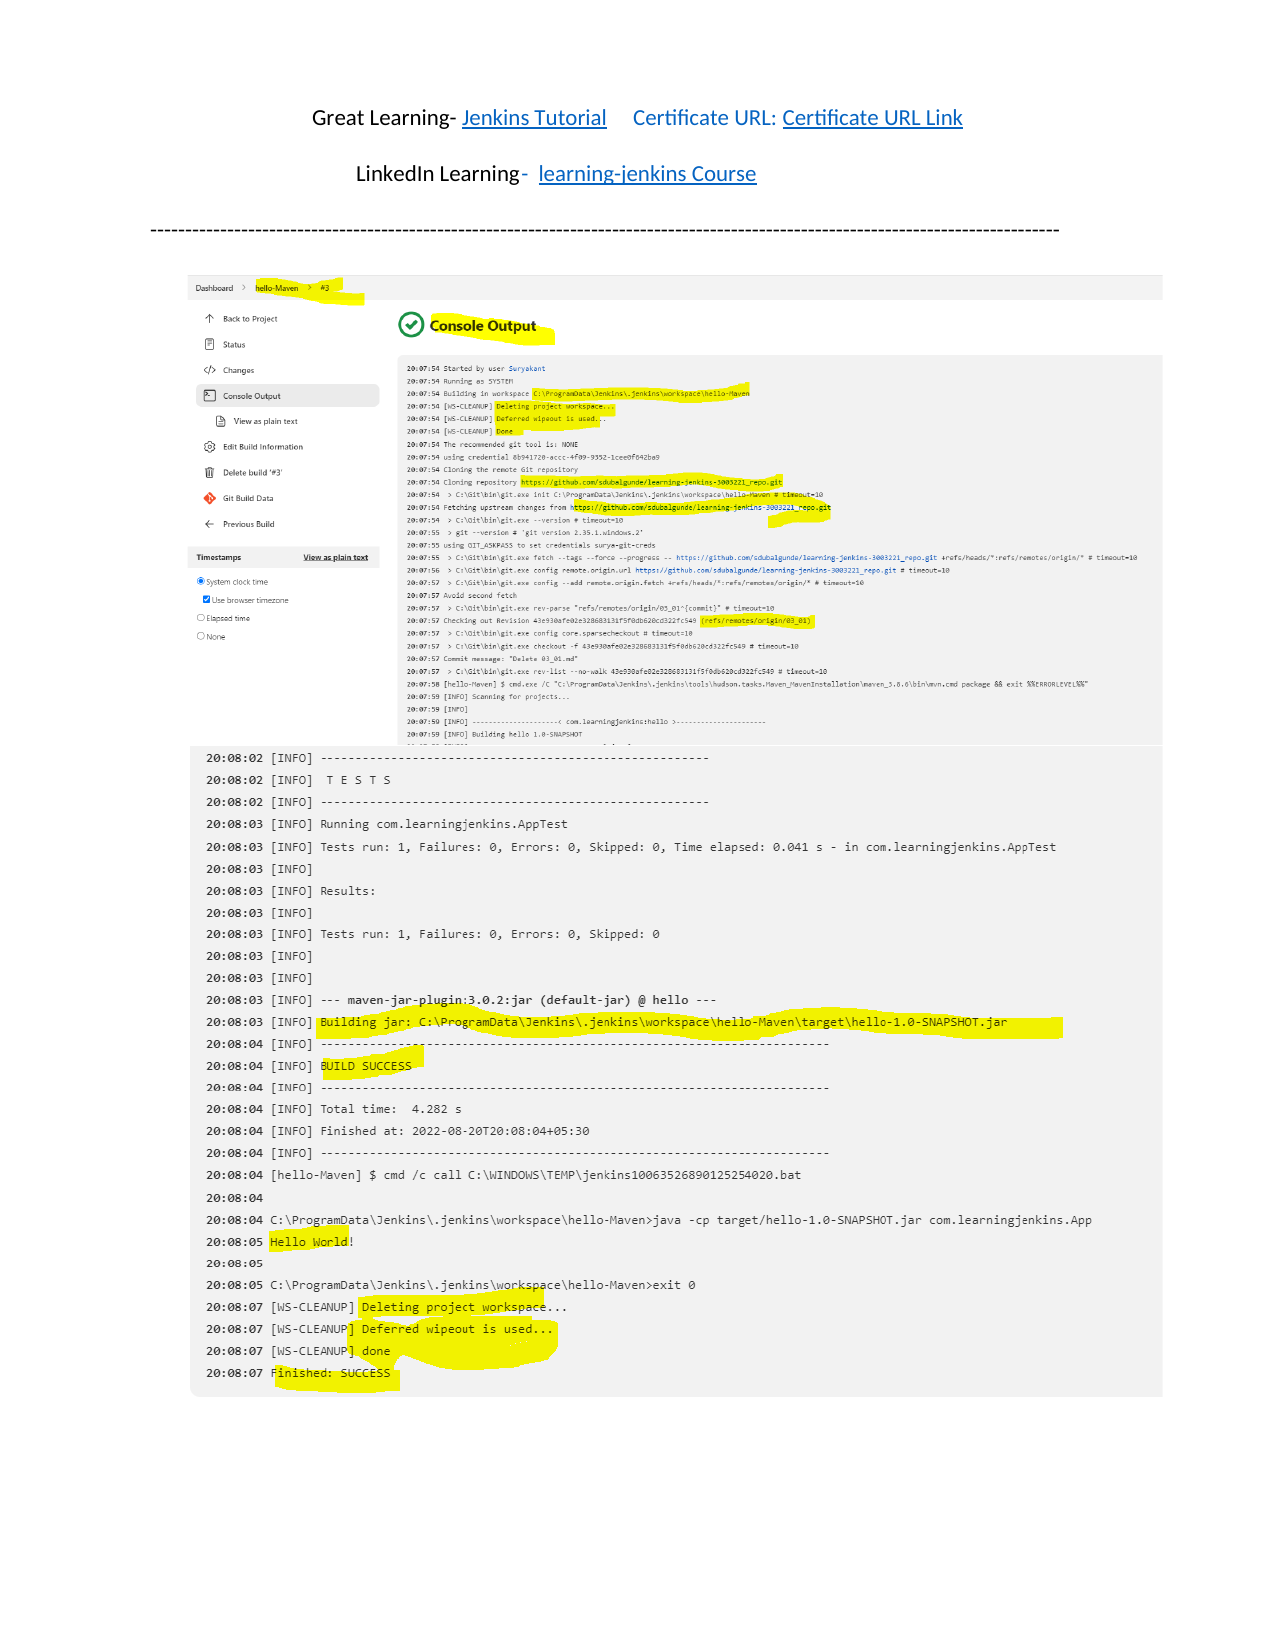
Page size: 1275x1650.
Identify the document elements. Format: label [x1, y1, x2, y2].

picture [187, 746, 1163, 1436]
picture [187, 271, 1163, 745]
